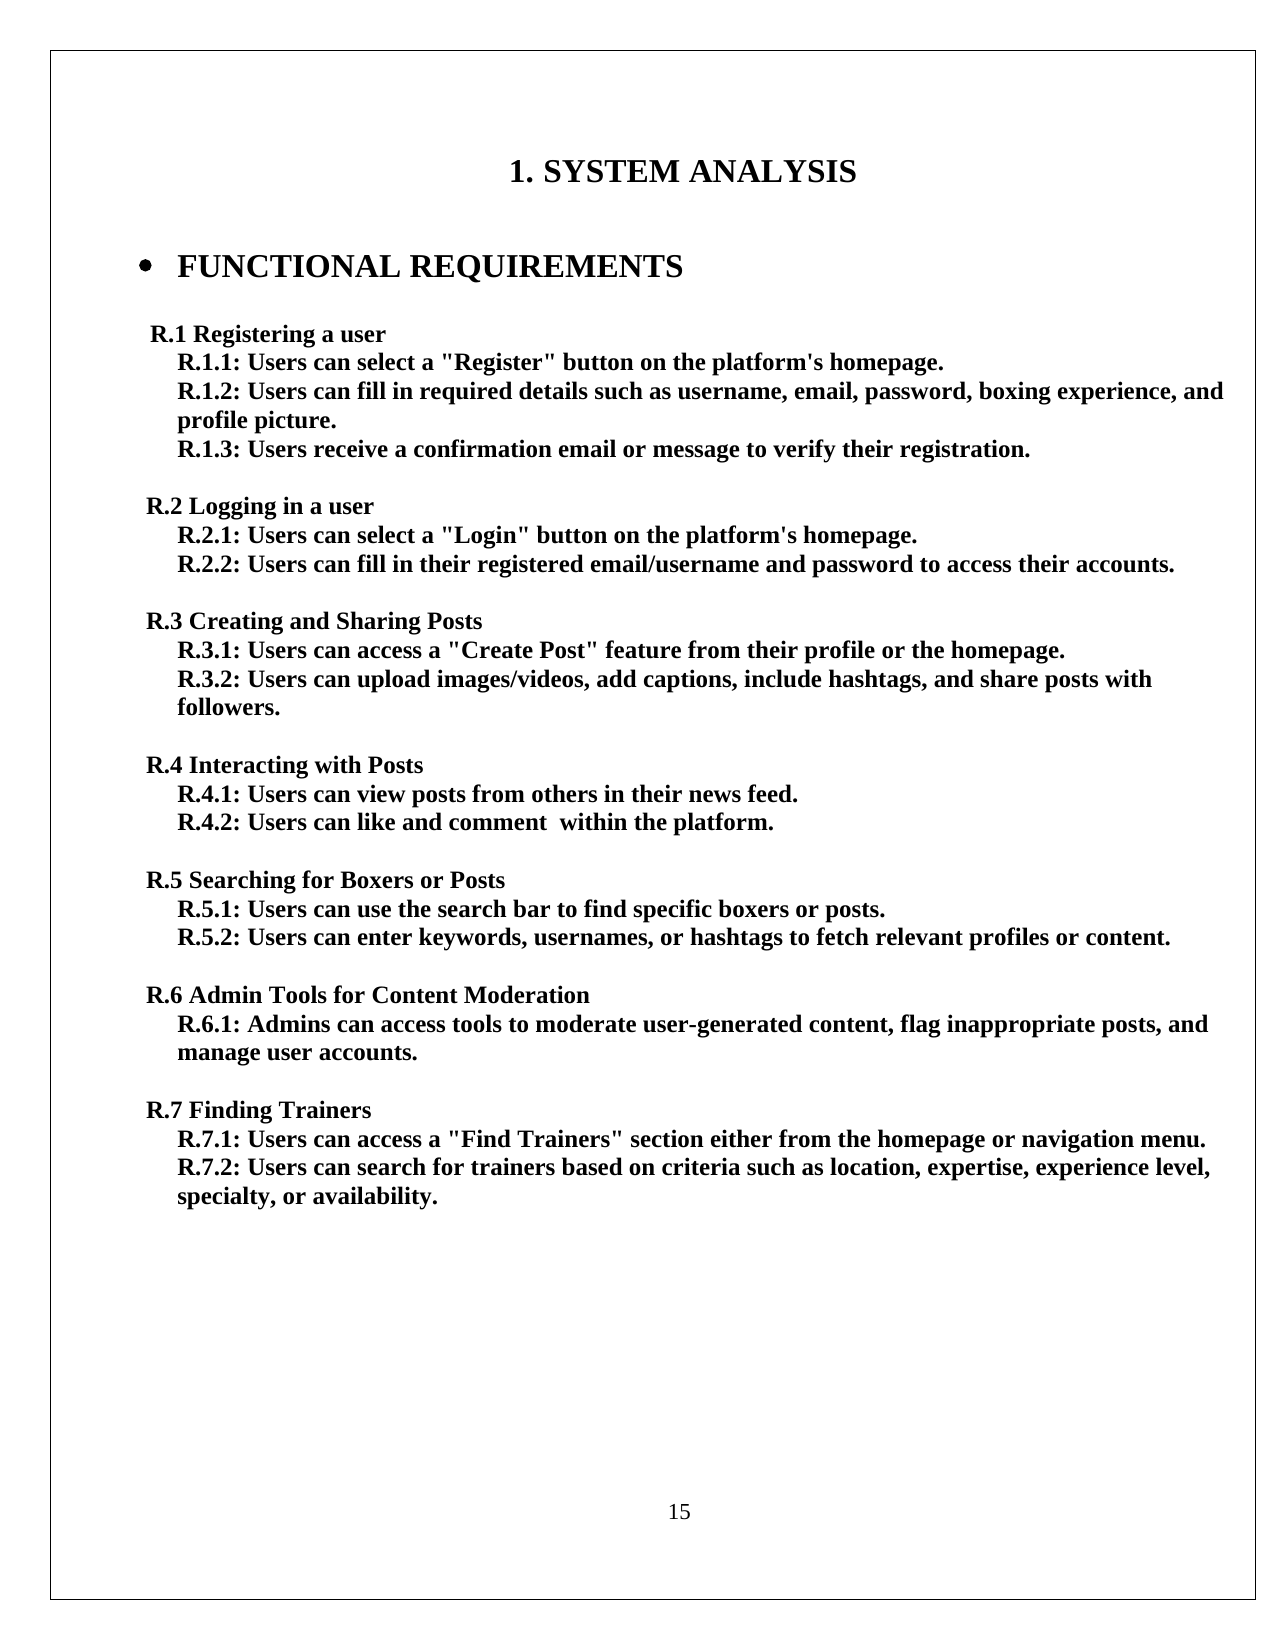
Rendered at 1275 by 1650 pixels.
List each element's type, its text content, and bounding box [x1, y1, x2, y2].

text R.7 Finding Trainers [102, 1095, 1255, 1124]
text R.7.2: Users can search for trainers based on criteria such as location, expertise, experience level, specialty, or availability. [177, 1152, 1255, 1210]
list FUNCTIONAL REQUIREMENTS [139, 246, 1255, 284]
subtitle SYSTEM ANALYSIS [509, 151, 1255, 189]
text R.1.2: Users can fill in required details such as username, email, password, boxing experience, and profile picture. [177, 376, 1255, 434]
text R.4 Interacting with Posts [102, 750, 1255, 779]
text R.5 Searching for Boxers or Posts [102, 865, 1255, 894]
text R.1.3: Users receive a confirmation email or message to verify their registration. [102, 434, 1255, 462]
text R.5.2: Users can enter keywords, usernames, or hashtags to fetch relevant profiles or content. [102, 922, 1255, 951]
text R.1 Registering a user [102, 319, 1255, 347]
text R.2.2: Users can fill in their registered email/username and password to access their accounts. [102, 549, 1255, 577]
text R.2.1: Users can select a "Login" button on the platform's homepage. [102, 520, 1255, 549]
text R.7.1: Users can access a "Find Trainers" section either from the homepage or navigation menu. [102, 1124, 1255, 1152]
text R.4.1: Users can view posts from others in their news feed. [102, 779, 1255, 807]
text R.2 Logging in a user [102, 491, 1255, 520]
text R.6.1: Admins can access tools to moderate user-generated content, flag inappropriate posts, and manage user accounts. [177, 1009, 1255, 1066]
text R.6 Admin Tools for Content Moderation [102, 980, 1255, 1009]
text R.3 Creating and Sharing Posts [102, 606, 1255, 635]
text R.3.2: Users can upload images/videos, add captions, include hashtags, and share posts with followers. [177, 664, 1255, 721]
text R.3.1: Users can access a "Create Post" feature from their profile or the homepage. [102, 635, 1255, 664]
text R.5.1: Users can use the search bar to find specific boxers or posts. [177, 894, 1255, 922]
text R.4.2: Users can like and comment within the platform. [102, 807, 1255, 836]
text R.1.1: Users can select a "Register" button on the platform's homepage. [102, 347, 1255, 376]
